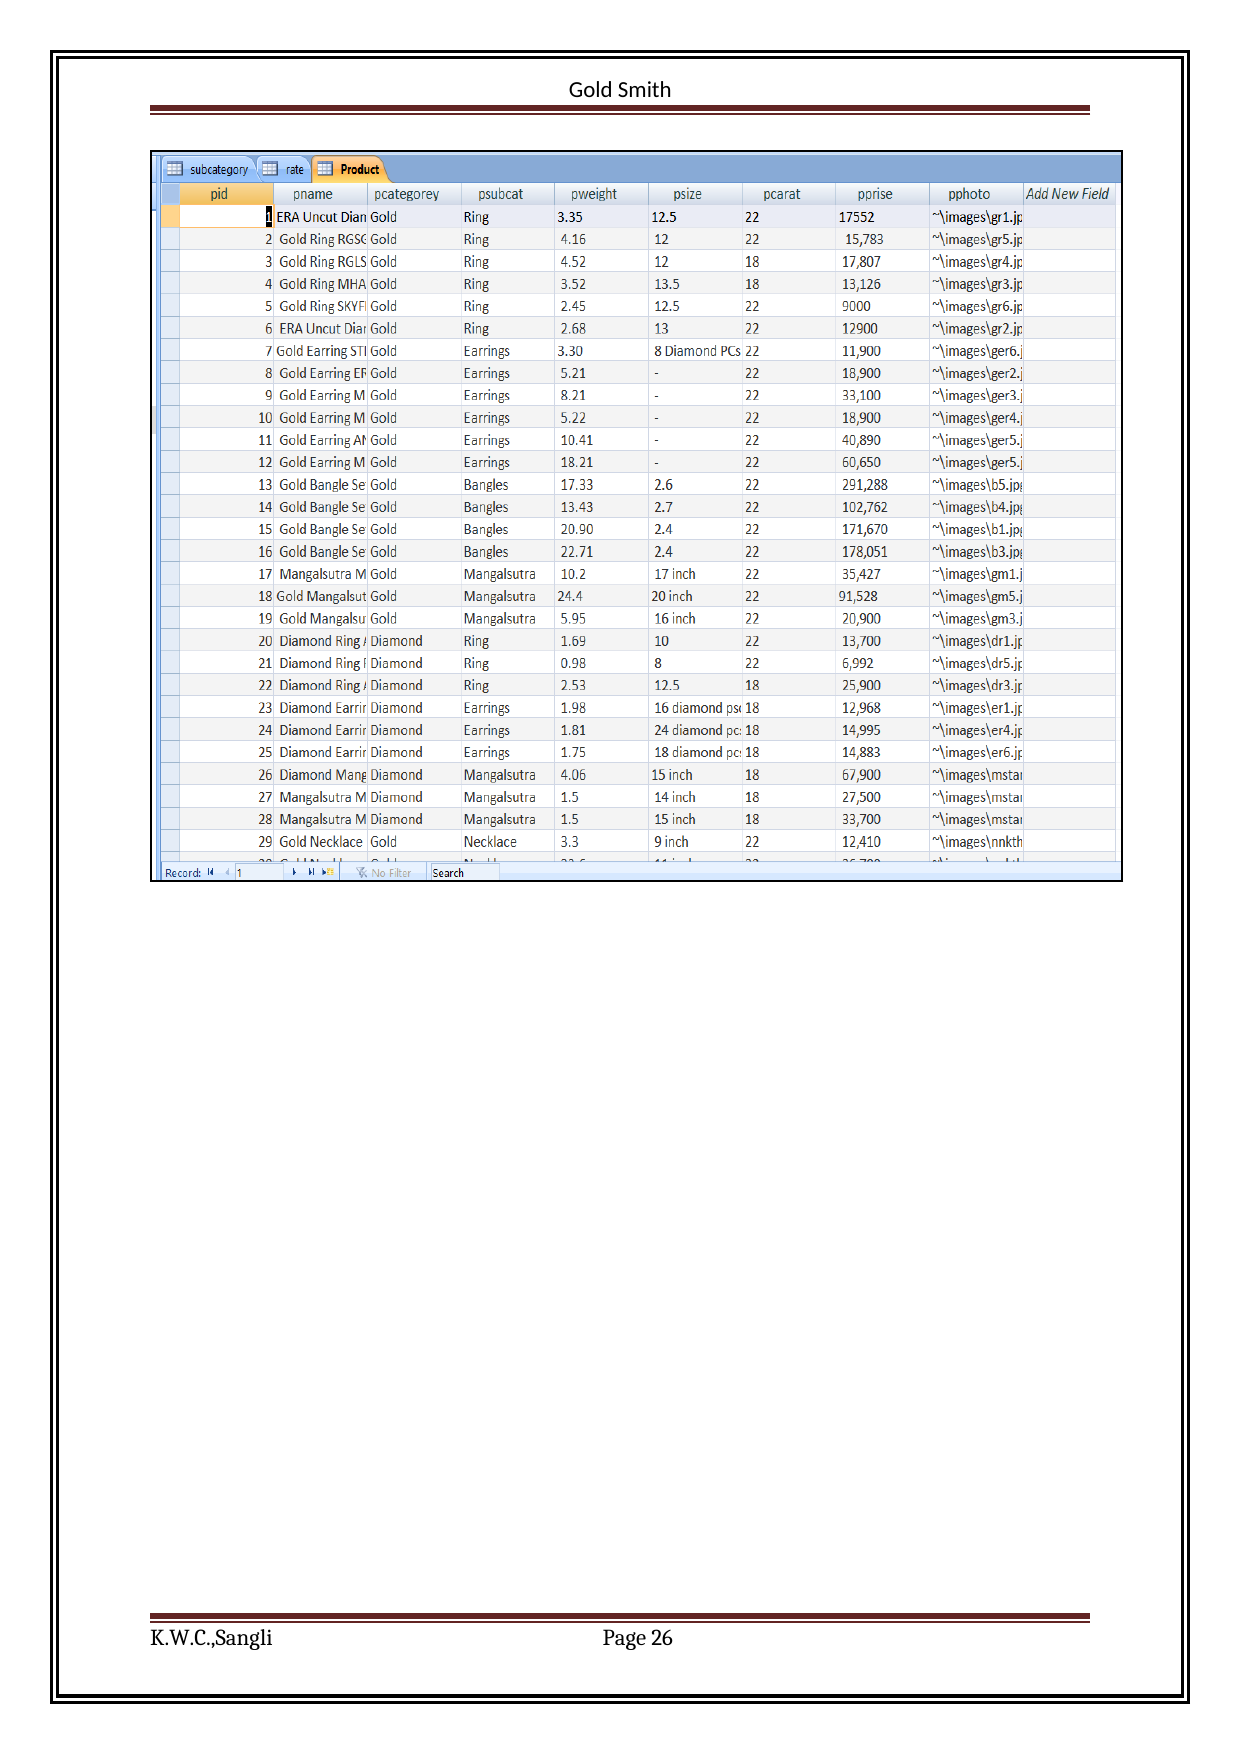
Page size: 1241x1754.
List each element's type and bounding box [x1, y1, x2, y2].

picture [152, 152, 1121, 880]
